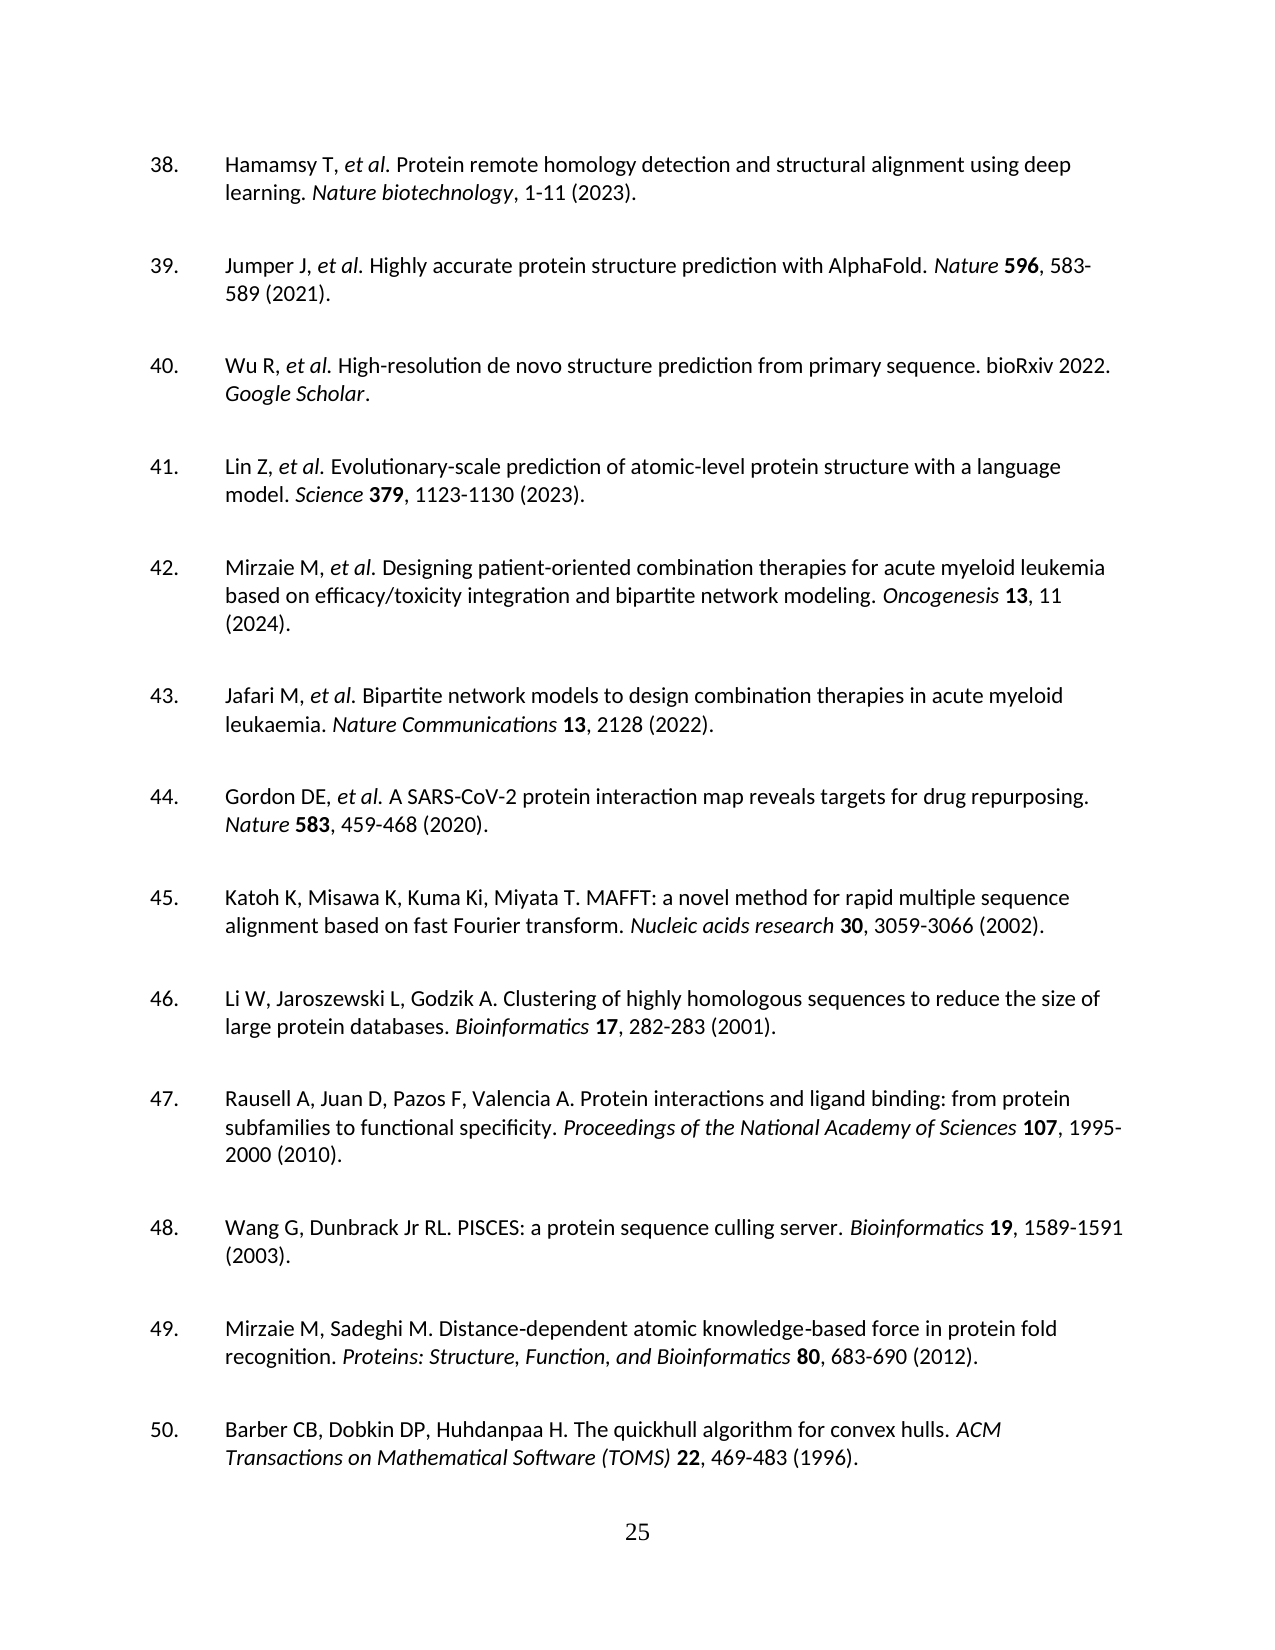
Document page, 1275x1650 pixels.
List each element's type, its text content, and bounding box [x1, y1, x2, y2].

text 50. Barber CB, Dobkin DP, Huhdanpaa H. The quickhull algorithm for convex hulls. ACM Transactions on Mathematical Software (TOMS) 22, 469-483 (1996). [150, 1415, 1125, 1471]
text 47. Rausell A, Juan D, Pazos F, Valencia A. Protein interactions and ligand binding: from protein subfamilies to functional specificity. Proceedings of the National Academy of Sciences 107, 1995-2000 (2010). [150, 1084, 1125, 1169]
text 49. Mirzaie M, Sadeghi M. Distance‐dependent atomic knowledge‐based force in protein fold recognition. Proteins: Structure, Function, and Bioinformatics 80, 683-690 (2012). [150, 1314, 1125, 1370]
text 40. Wu R, et al. High-resolution de novo structure prediction from primary sequence. bioRxiv 2022. Google Scholar. [150, 351, 1125, 407]
text 45. Katoh K, Misawa K, Kuma Ki, Miyata T. MAFFT: a novel method for rapid multiple sequence alignment based on fast Fourier transform. Nucleic acids research 30, 3059-3066 (2002). [150, 883, 1125, 939]
text 46. Li W, Jaroszewski L, Godzik A. Clustering of highly homologous sequences to reduce the size of large protein databases. Bioinformatics 17, 282-283 (2001). [150, 984, 1125, 1040]
text 43. Jafari M, et al. Bipartite network models to design combination therapies in acute myeloid leukaemia. Nature Communications 13, 2128 (2022). [150, 682, 1125, 738]
text 48. Wang G, Dunbrack Jr RL. PISCES: a protein sequence culling server. Bioinformatics 19, 1589-1591 (2003). [150, 1213, 1125, 1269]
text 38. Hamamsy T, et al. Protein remote homology detection and structural alignment using deep learning. Nature biotechnology, 1-11 (2023). [150, 150, 1125, 206]
text 42. Mirzaie M, et al. Designing patient-oriented combination therapies for acute myeloid leukemia based on efficacy/toxicity integration and bipartite network modeling. Oncogenesis 13, 11 (2024). [150, 553, 1125, 637]
text 39. Jumper J, et al. Highly accurate protein structure prediction with AlphaFold. Nature 596, 583-589 (2021). [150, 251, 1125, 307]
text 41. Lin Z, et al. Evolutionary-scale prediction of atomic-level protein structure with a language model. Science 379, 1123-1130 (2023). [150, 452, 1125, 508]
text 44. Gordon DE, et al. A SARS-CoV-2 protein interaction map reveals targets for drug repurposing. Nature 583, 459-468 (2020). [150, 782, 1125, 838]
